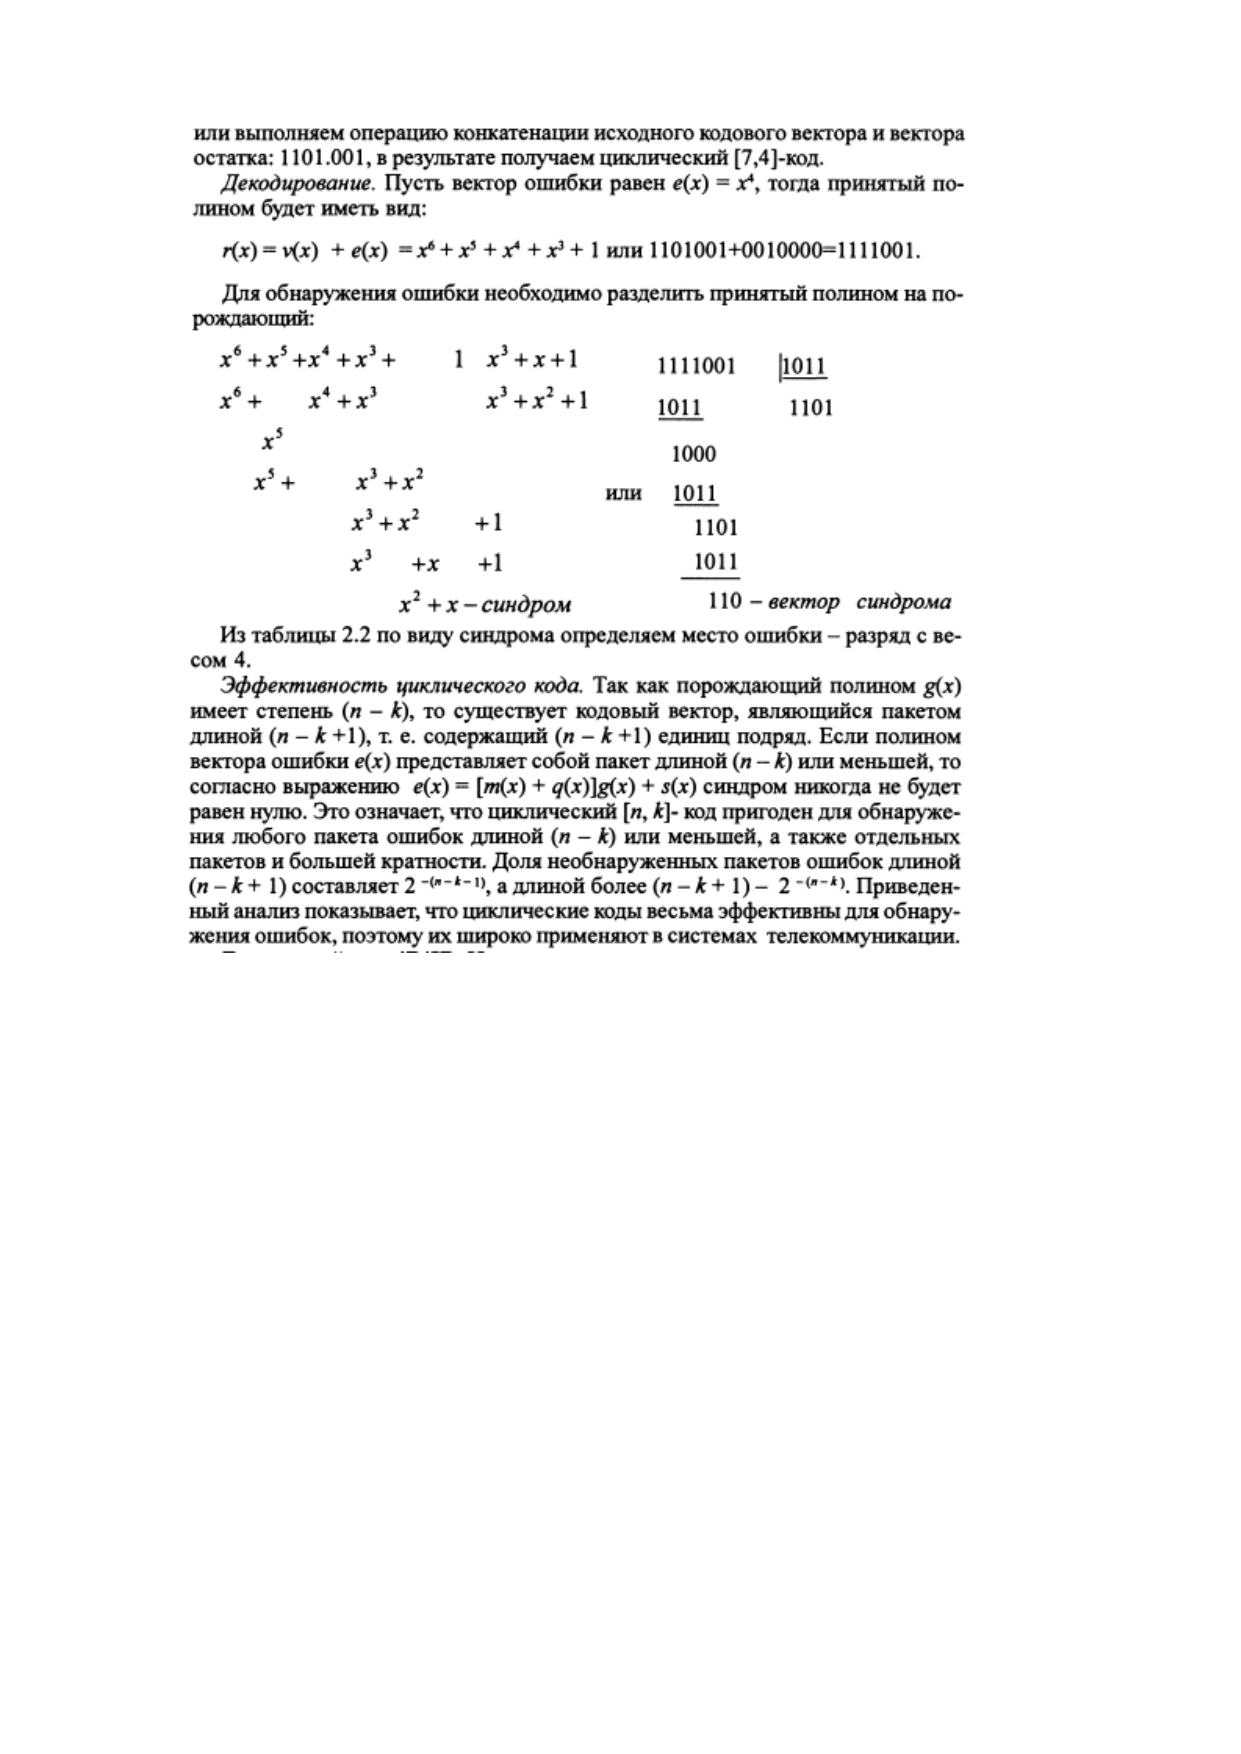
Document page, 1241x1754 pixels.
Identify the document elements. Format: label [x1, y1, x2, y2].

picture [177, 118, 989, 953]
